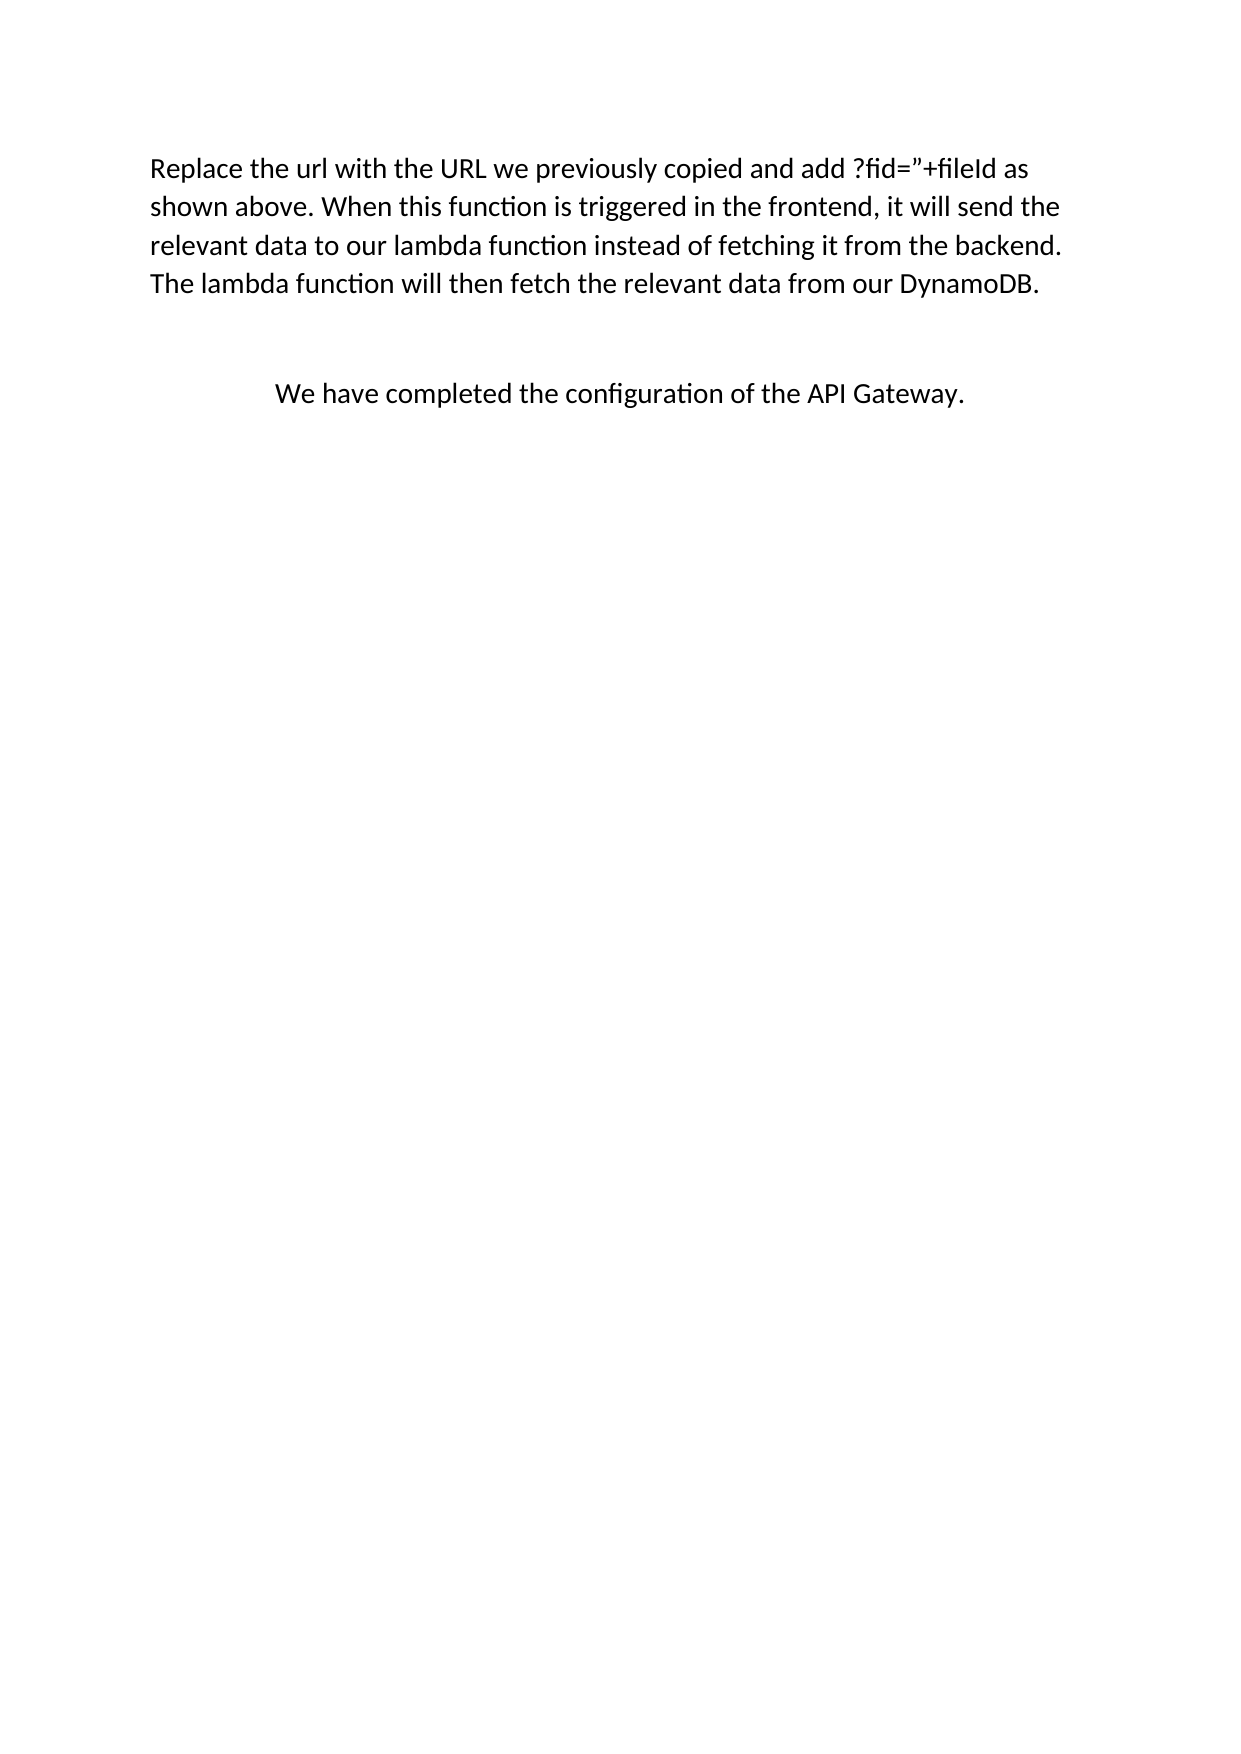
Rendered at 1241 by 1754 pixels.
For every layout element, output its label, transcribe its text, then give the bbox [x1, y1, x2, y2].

text We have completed the configuration of the API Gateway. [150, 376, 1090, 411]
text Replace the url with the URL we previously copied and add ?fid=”+fileId as shown above. When this function is triggered in the frontend, it will send the relevant data to our lambda function instead of fetching it from the backend. The lambda function will then fetch the relevant data from our DynamoDB. [150, 150, 1090, 301]
